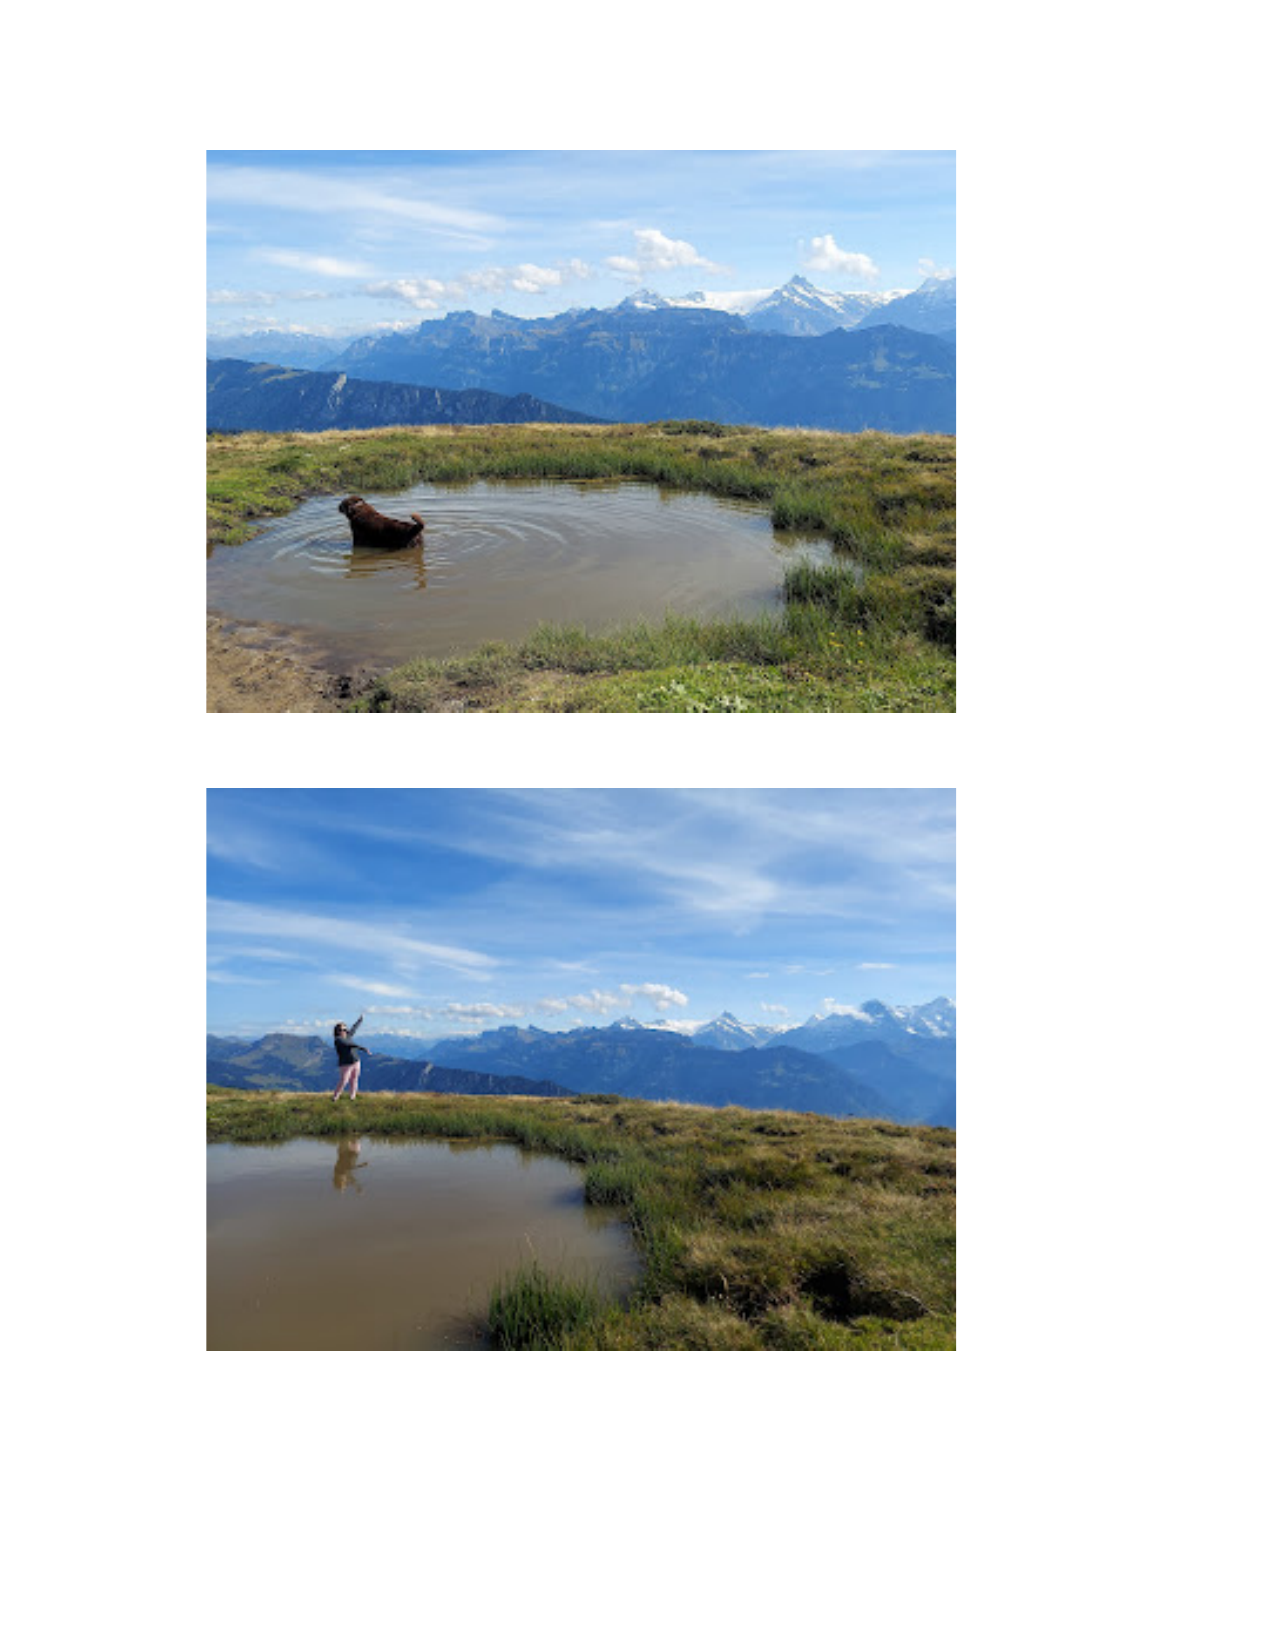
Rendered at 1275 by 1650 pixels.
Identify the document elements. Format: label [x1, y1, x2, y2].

picture [206, 788, 957, 1351]
picture [206, 150, 957, 713]
